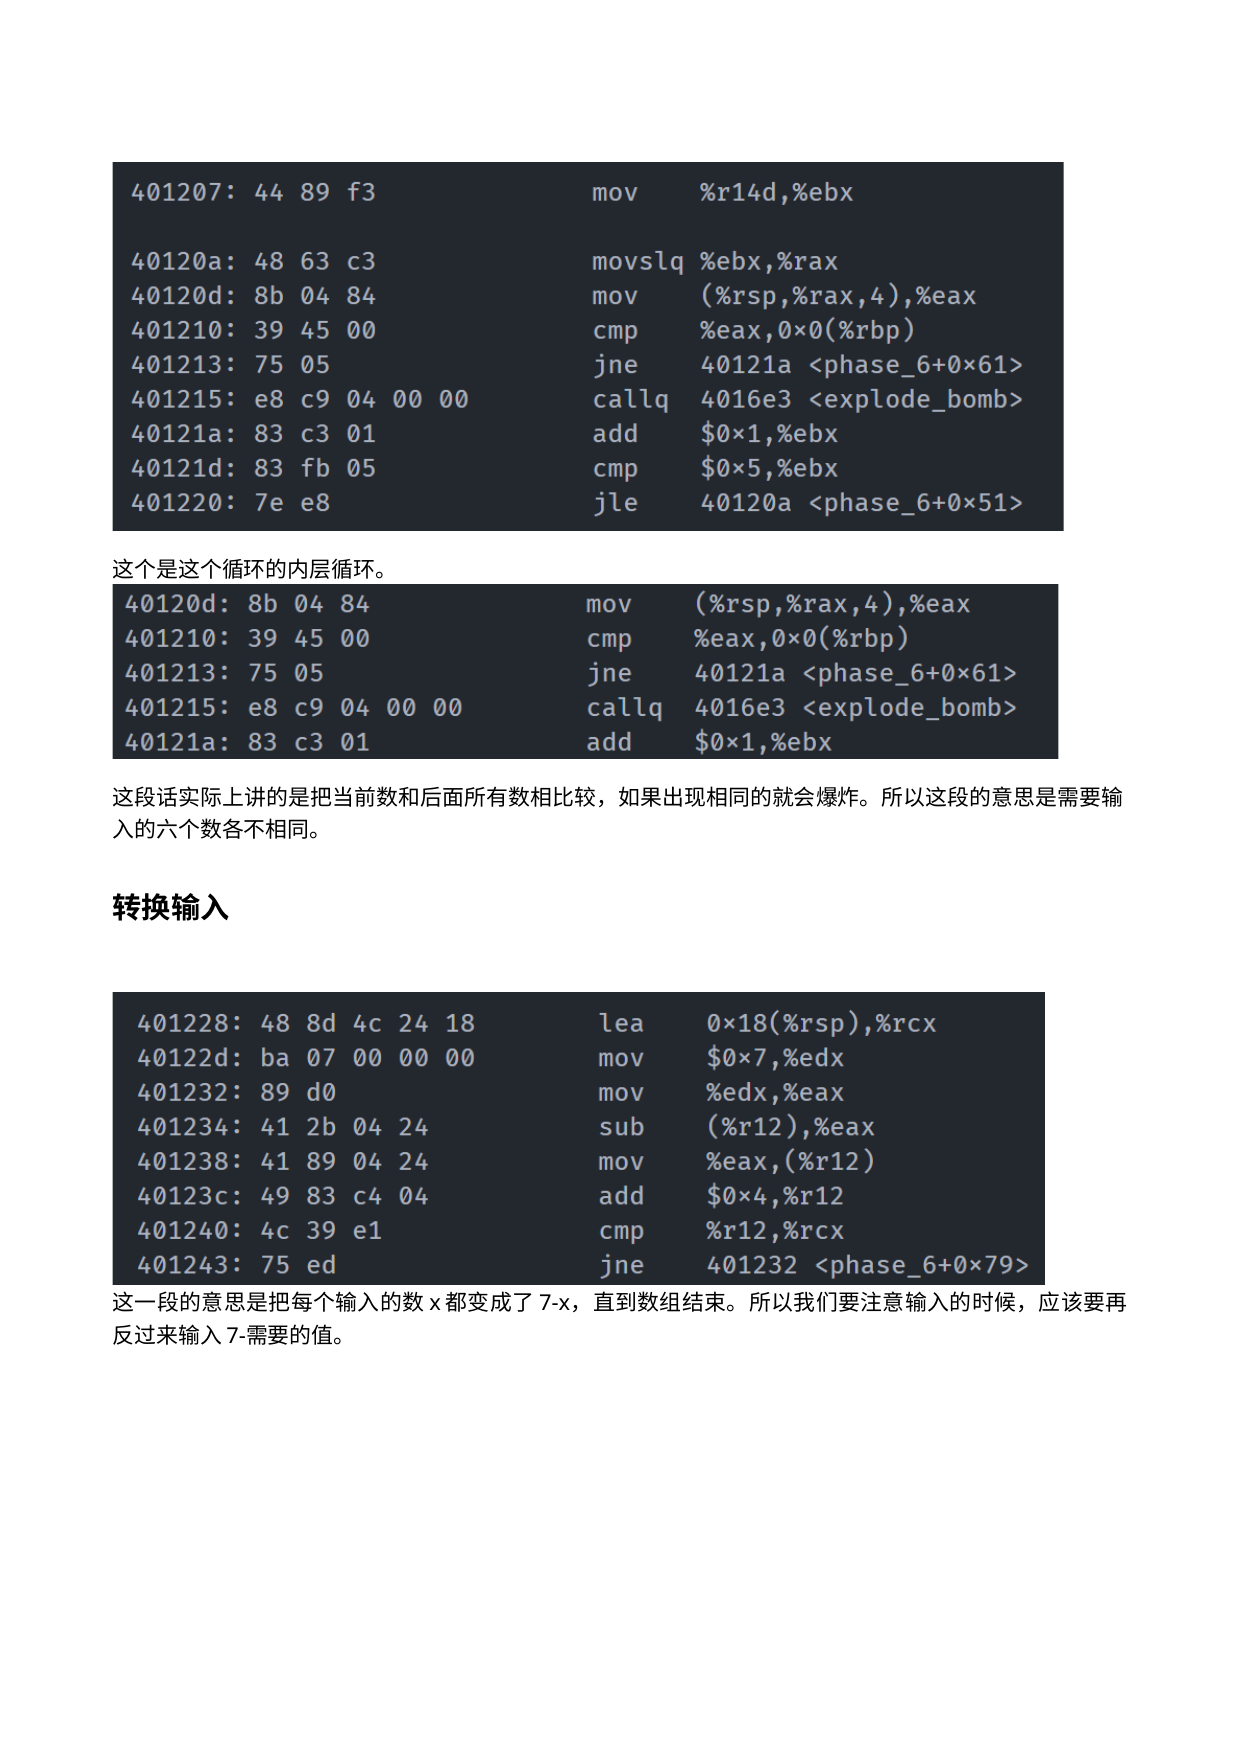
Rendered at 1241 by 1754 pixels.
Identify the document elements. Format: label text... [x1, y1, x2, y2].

subtitle 转换输入 [112, 874, 1128, 939]
text 这个是这个循环的内层循环。 [112, 552, 1128, 584]
picture [112, 584, 1059, 759]
picture [112, 162, 1064, 531]
text 这一段的意思是把每个输入的数x都变成了7-x，直到数组结束。所以我们要注意输入的时候，应该要再反过来输入7-需要的值。 [112, 1285, 1128, 1350]
picture [112, 992, 1045, 1285]
text 这段话实际上讲的是把当前数和后面所有数相比较，如果出现相同的就会爆炸。所以这段的意思是需要输入的六个数各不相同。 [112, 779, 1128, 844]
